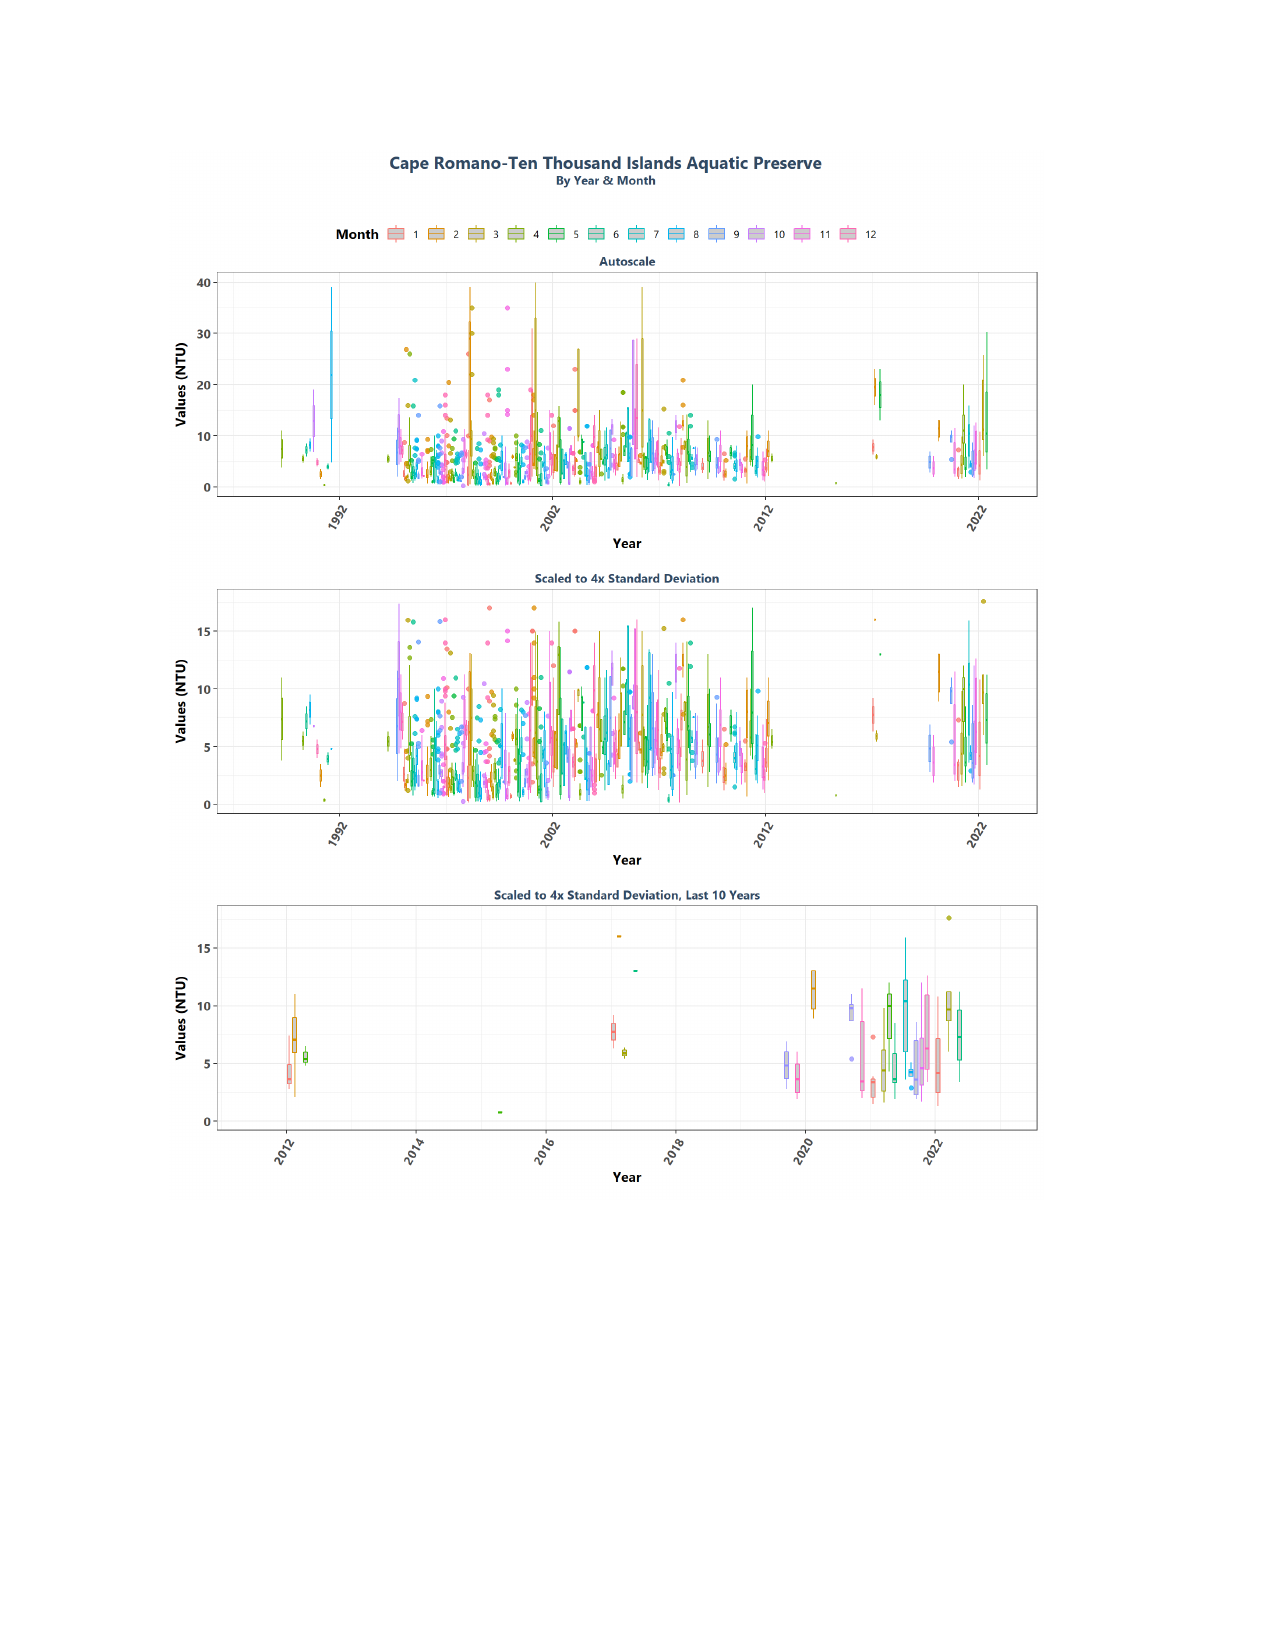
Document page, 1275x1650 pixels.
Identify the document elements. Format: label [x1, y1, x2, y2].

picture [168, 150, 1044, 1200]
